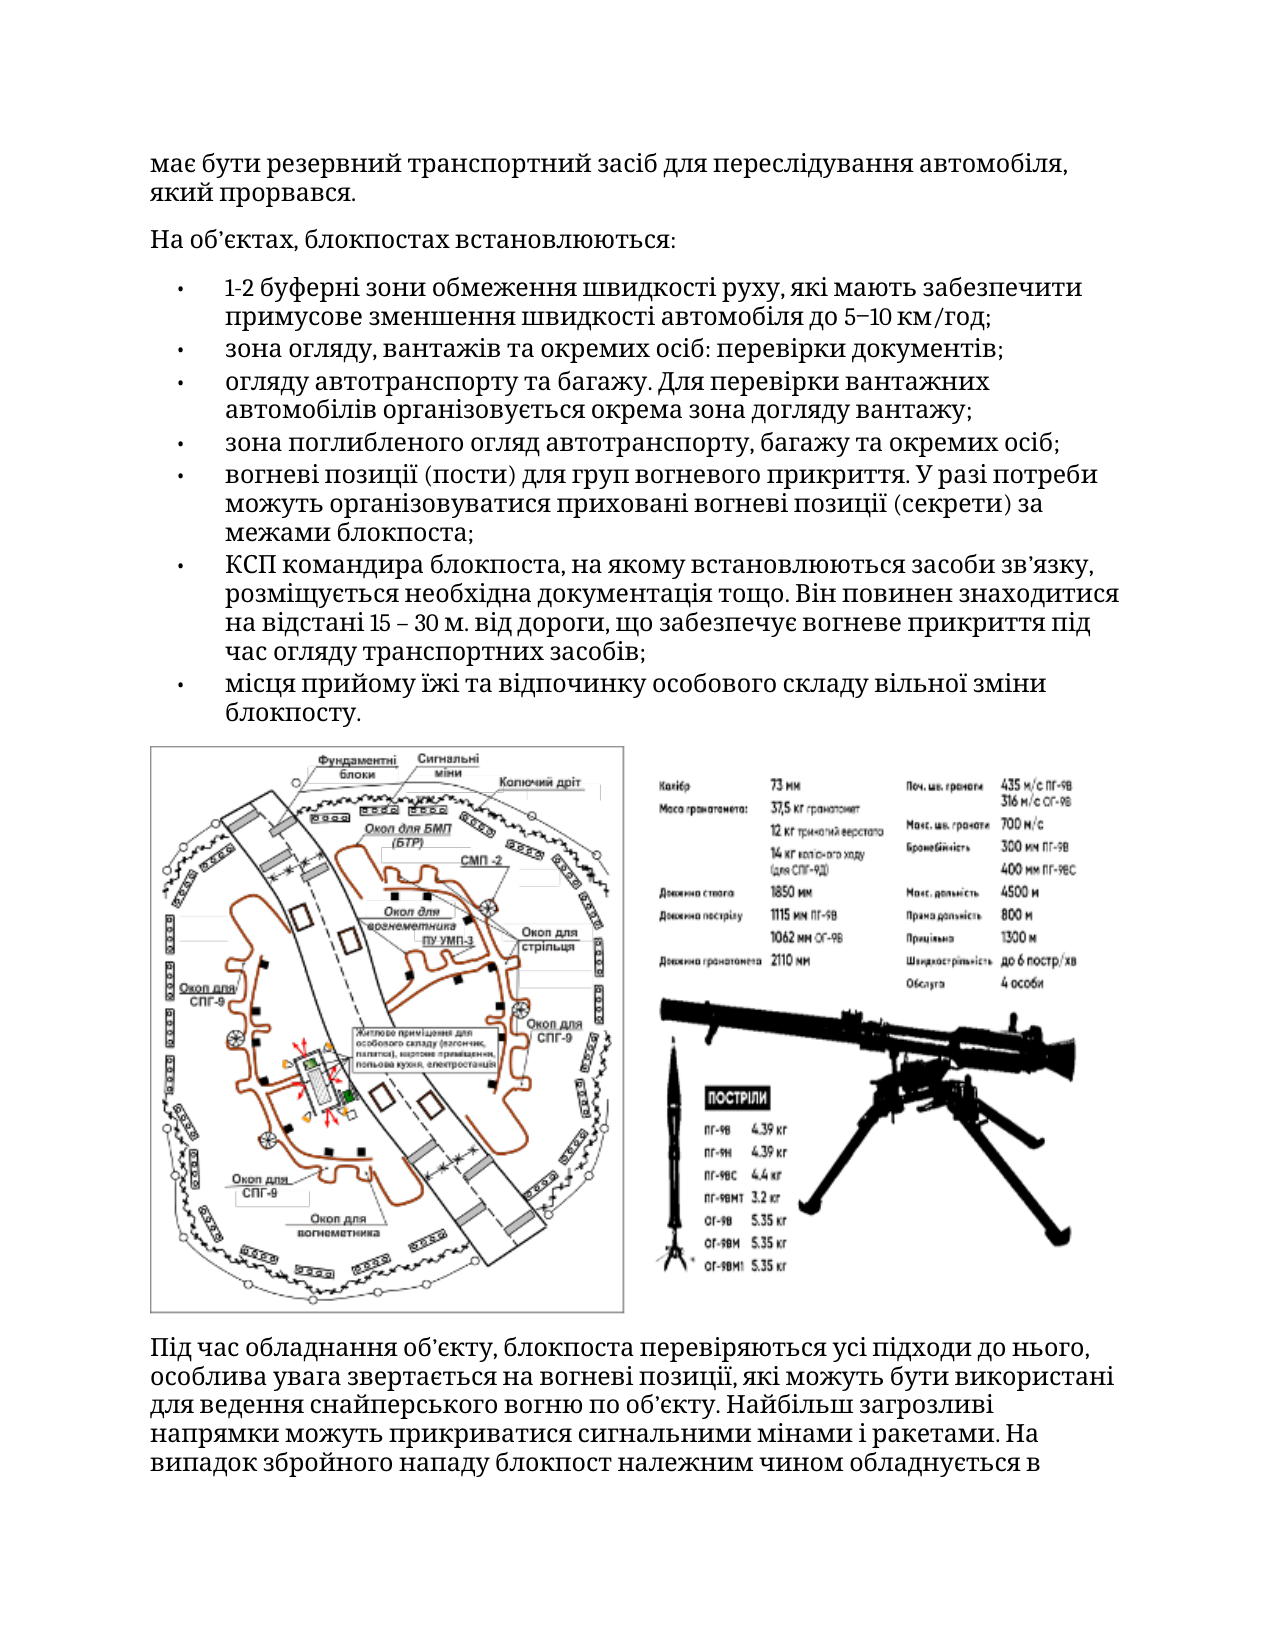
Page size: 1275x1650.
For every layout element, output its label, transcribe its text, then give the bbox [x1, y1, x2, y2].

list зона поглибленого огляд автотранспорту, багажу та окремих осіб; [175, 429, 1125, 457]
list зона огляду, вантажів та окремих осіб: перевірки документів; [175, 335, 1125, 364]
picture [630, 752, 1106, 1315]
list вогневі позиції (пости) для груп вогневого прикриття. У разі потреби можуть організовуватися приховані вогневі позиції (секрети) за межами блокпоста; [175, 461, 1125, 547]
list місця прийому їжі та відпочинку особового складу вільної зміни блокпосту. [175, 670, 1125, 727]
list КСП командира блокпоста, на якому встановлюються засоби зв’язку, розміщується необхідна документація тощо. Він повинен знаходитися на відстані 15 – 30 м. від дороги, що забезпечує вогневе прикриття під час огляду транспортних засобів; [175, 551, 1125, 666]
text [150, 1334, 1125, 1477]
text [150, 150, 1125, 207]
picture [150, 746, 625, 1315]
list 1-2 буферні зони обмеження швидкості руху, які мають забезпечити примусове зменшення швидкості автомобіля до 5‒10 км/год; [175, 274, 1125, 331]
text На об’єктах, блокпостах встановлюються: [150, 226, 1125, 255]
list огляду автотранспорту та багажу. Для перевірки вантажних автомобілів організовується окрема зона догляду вантажу; [175, 367, 1125, 425]
